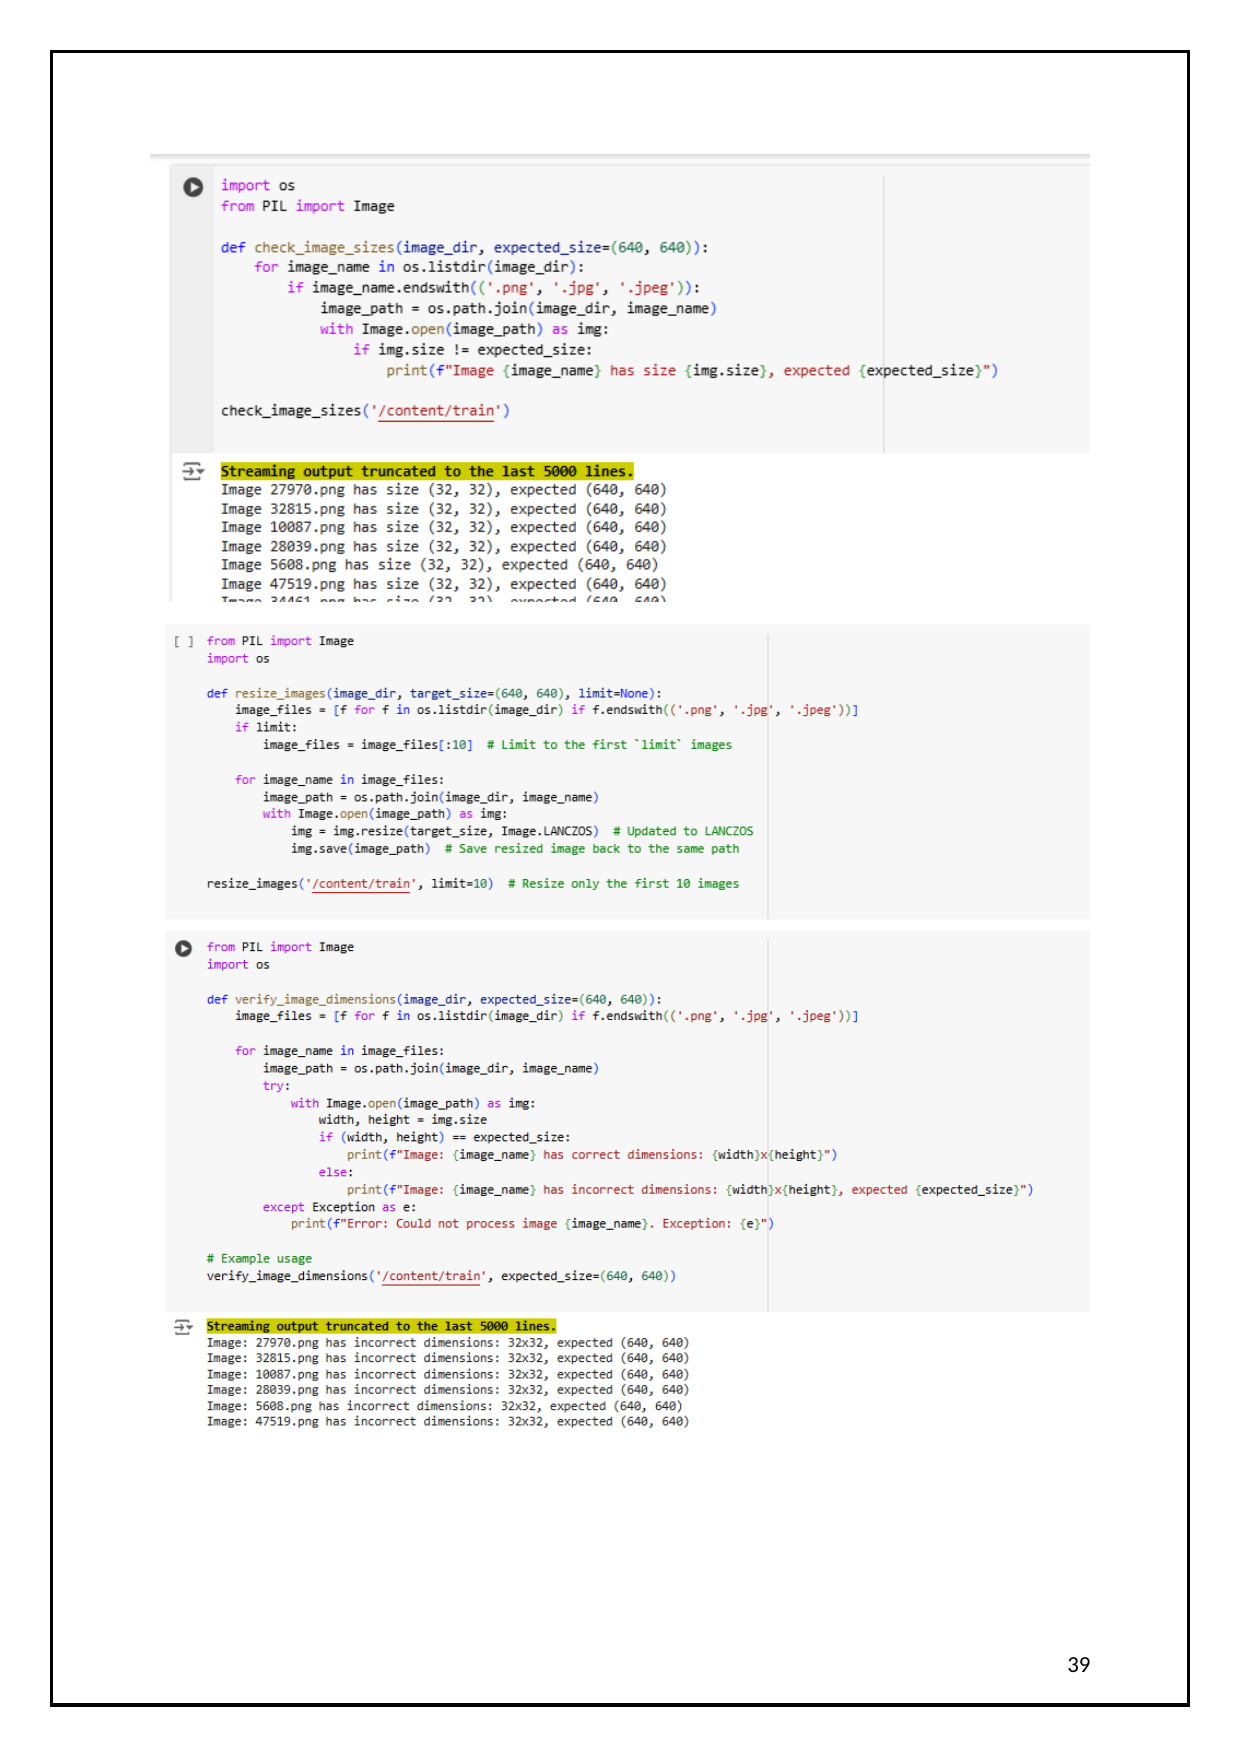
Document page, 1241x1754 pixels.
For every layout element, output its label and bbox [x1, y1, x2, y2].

picture [150, 150, 1091, 602]
picture [150, 620, 1091, 1431]
